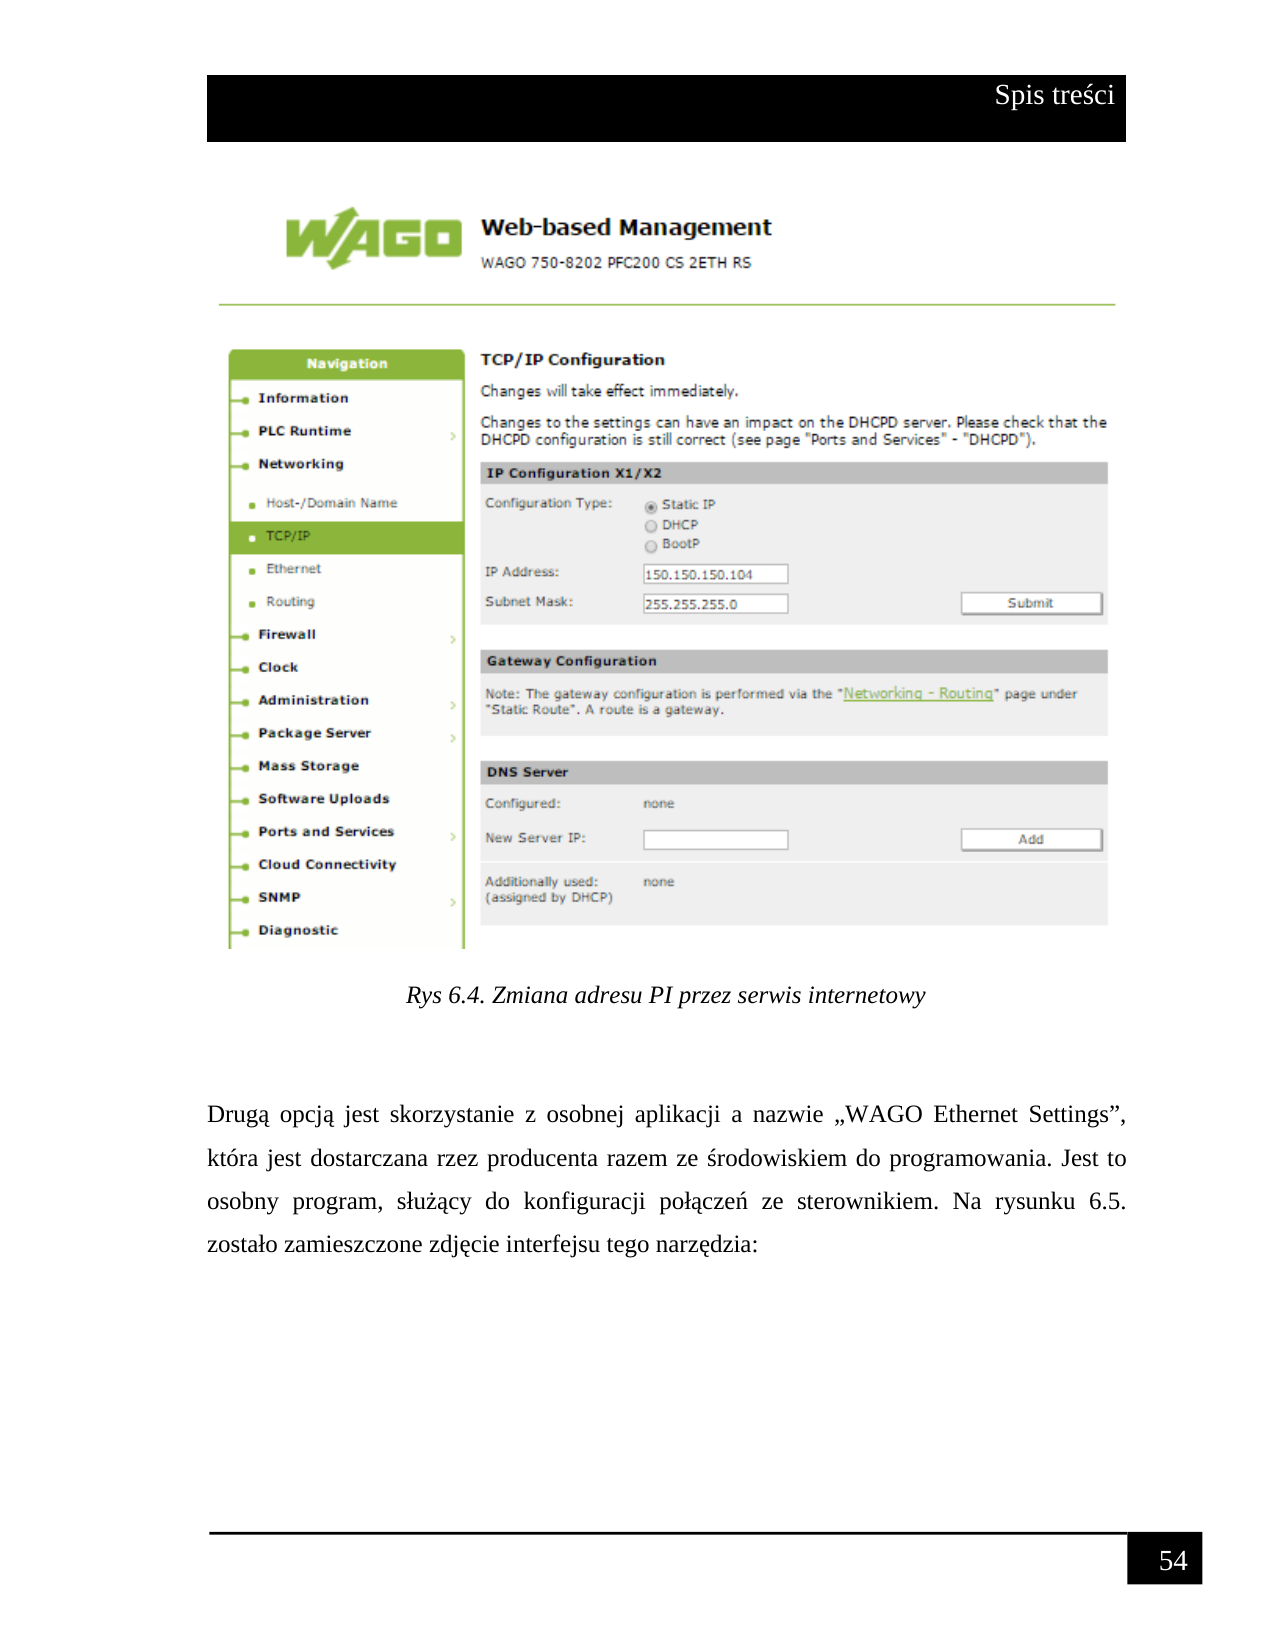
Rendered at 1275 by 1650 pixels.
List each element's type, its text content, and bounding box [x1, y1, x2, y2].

text Rys 6.4. Zmiana adresu PI przez serwis internetowy [207, 980, 1127, 1009]
picture [218, 202, 1116, 949]
text Drugą opcją jest skorzystanie z osobnej aplikacji a nazwie „WAGO Ethernet Settings”, która jest dostarczana rzez producenta razem ze środowiskiem do programowania. Jest to osobny program, służący do konfiguracji połączeń ze sterownikiem. Na rysunku 6.5. zostało zamieszczone zdjęcie interfejsu tego narzędzia: [207, 1099, 1127, 1258]
